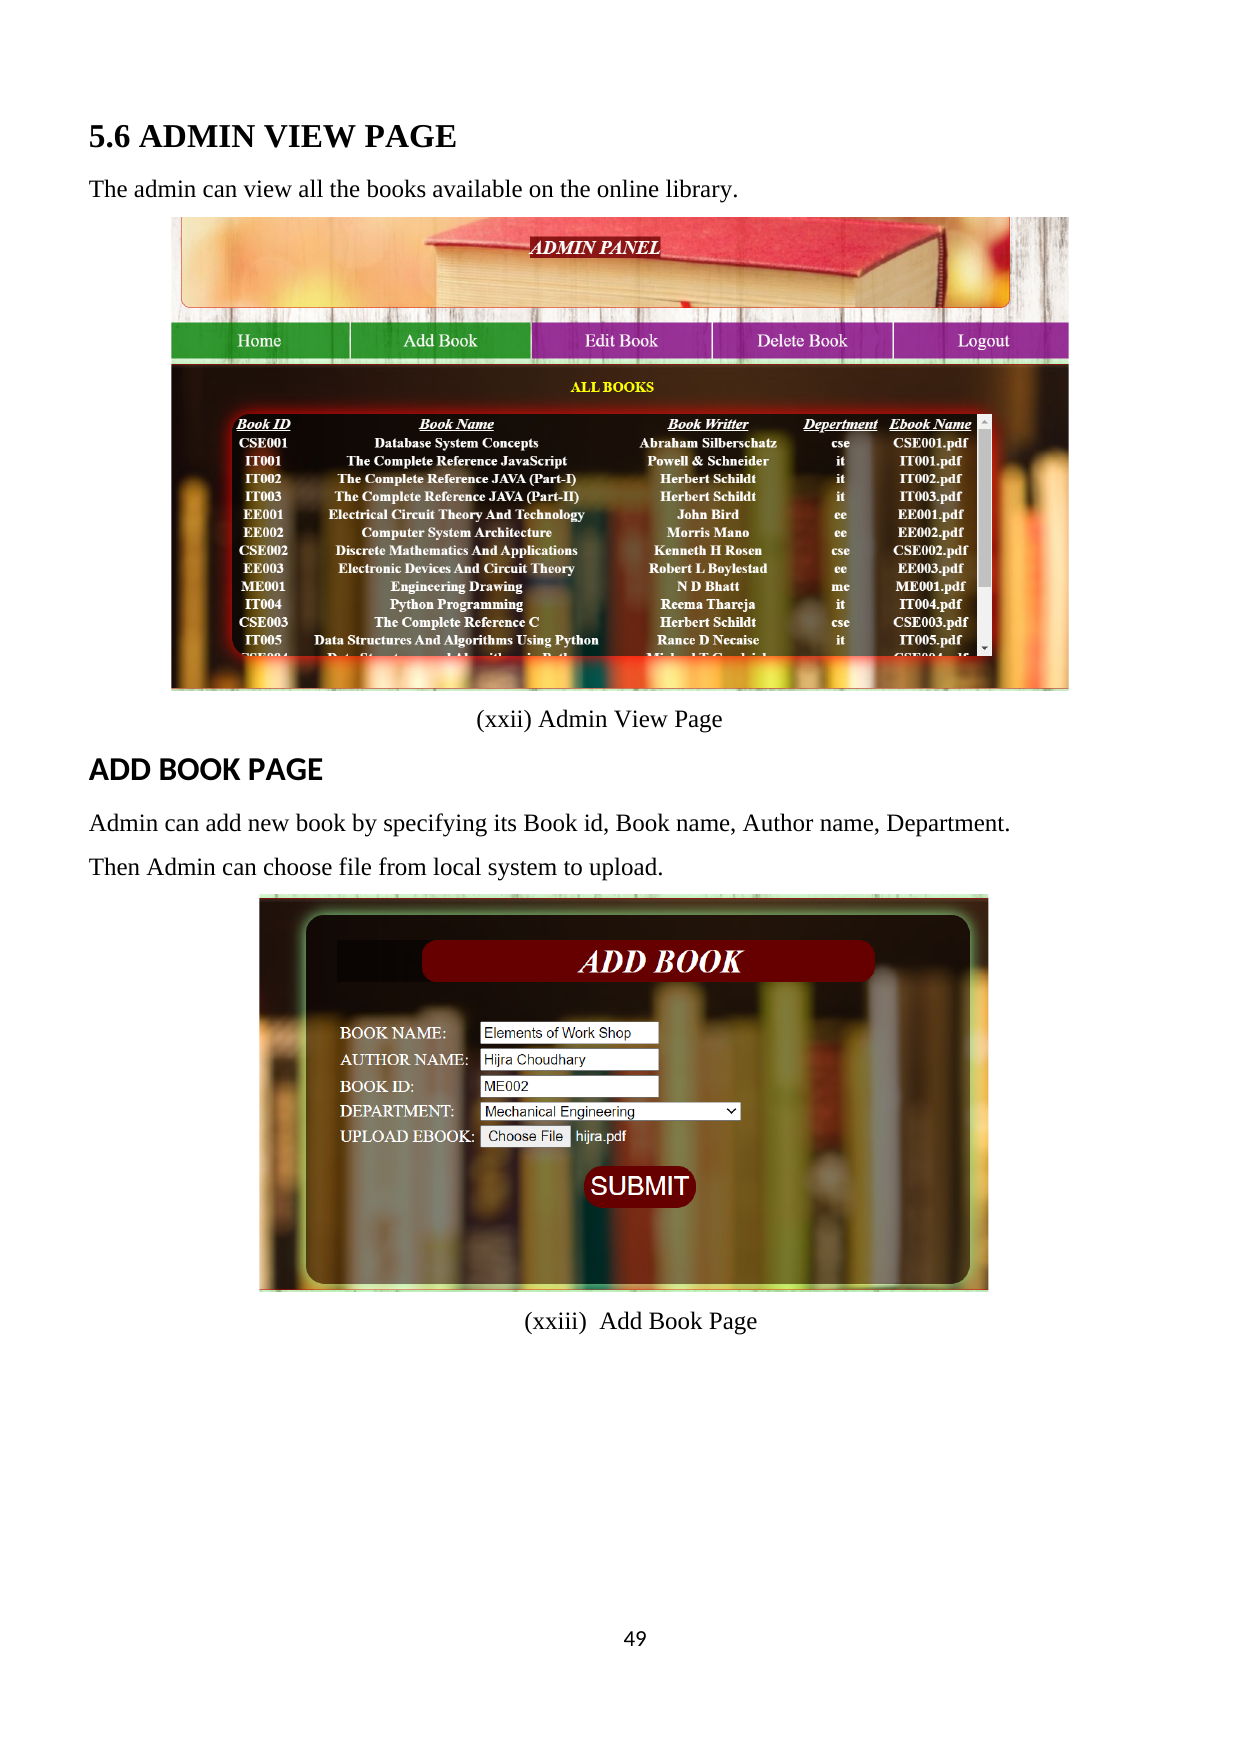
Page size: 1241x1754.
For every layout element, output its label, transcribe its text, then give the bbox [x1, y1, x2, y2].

text The admin can view all the books available on the online library. [89, 174, 1181, 203]
picture [171, 217, 1069, 691]
text (xxii) Admin View Page [89, 704, 1181, 733]
text Then Admin can choose file from local system to upload. [89, 852, 1181, 880]
picture [259, 894, 989, 1292]
text 5.6 ADMIN VIEW PAGE [89, 117, 1181, 155]
text ADD BOOK PAGE [89, 747, 1181, 788]
text Admin can add new book by specifying its Book id, Book name, Author name, Department. [89, 808, 1181, 837]
text (xxiii) Add Book Page [89, 1306, 1181, 1335]
